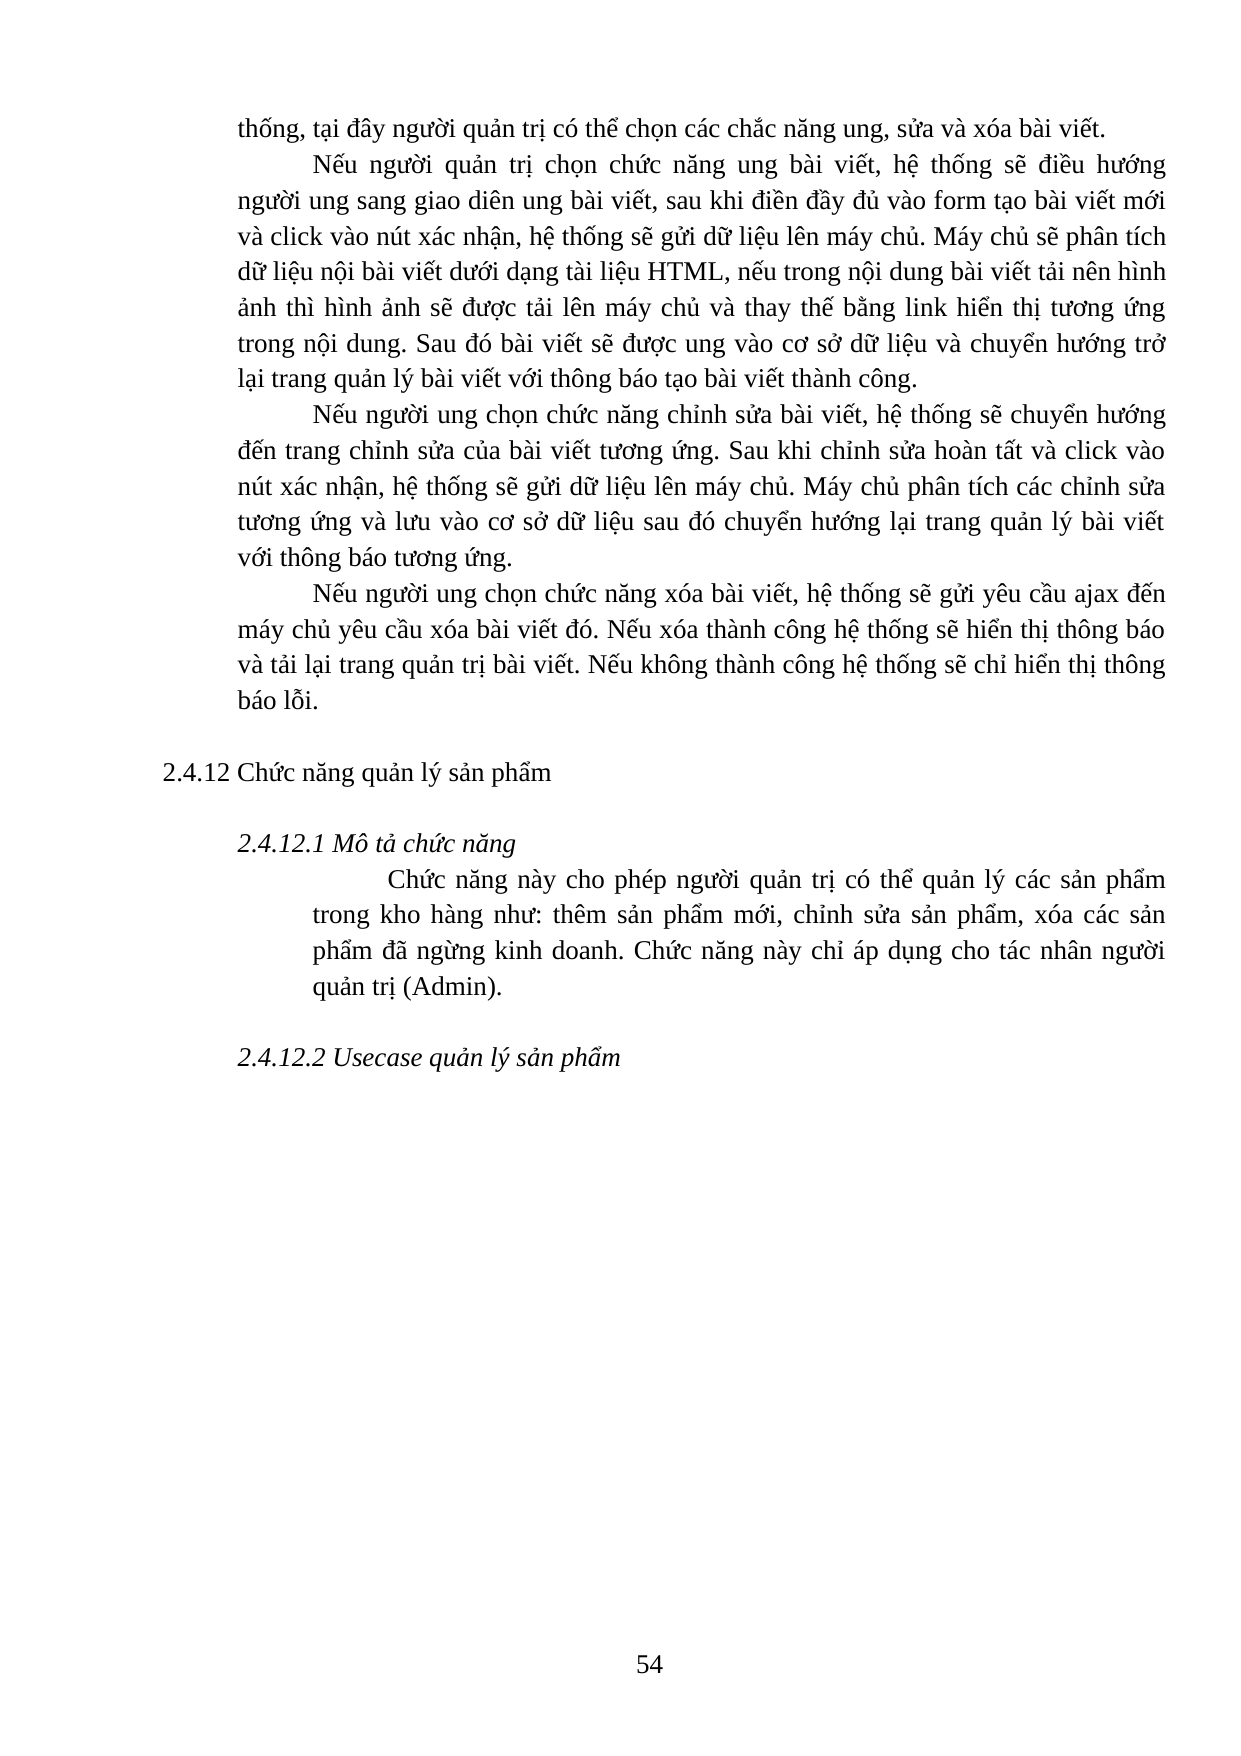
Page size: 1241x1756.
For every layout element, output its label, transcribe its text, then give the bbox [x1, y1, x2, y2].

text Chức năng này cho phép người quản trị có thể quản lý các sản phẩm trong kho hàng như: thêm sản phẩm mới, chỉnh sửa sản phẩm, xóa các sản phẩm đã ngừng kinh doanh. Chức năng này chỉ áp dụng cho tác nhân người quản trị (Admin). [312, 863, 1167, 1001]
text Nếu người ung chọn chức năng xóa bài viết, hệ thống sẽ gửi yêu cầu ajax đến máy chủ yêu cầu xóa bài viết đó. Nếu xóa thành công hệ thống sẽ hiển thị thông báo và tải lại trang quản trị bài viết. Nếu không thành công hệ thống sẽ chỉ hiển thị thông báo lỗi. [237, 577, 1167, 715]
text 2.4.12.2 Usecase quản lý sản phẩm [162, 1041, 1167, 1073]
text 2.4.12.1 Mô tả chức năng [162, 827, 1167, 858]
text 2.4.12 Chức năng quản lý sản phẩm [162, 756, 1167, 787]
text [237, 112, 1167, 144]
text Nếu người ung chọn chức năng chỉnh sửa bài viết, hệ thống sẽ chuyển hướng đến trang chỉnh sửa của bài viết tương ứng. Sau khi chỉnh sửa hoàn tất và click vào nút xác nhận, hệ thống sẽ gửi dữ liệu lên máy chủ. Máy chủ phân tích các chỉnh sửa tương ứng và lưu vào cơ sở dữ liệu sau đó chuyển hướng lại trang quản lý bài viết với thông báo tương ứng. [237, 398, 1167, 572]
text Nếu người quản trị chọn chức năng ung bài viết, hệ thống sẽ điều hướng người ung sang giao diên ung bài viết, sau khi điền đầy đủ vào form tạo bài viết mới và click vào nút xác nhận, hệ thống sẽ gửi dữ liệu lên máy chủ. Máy chủ sẽ phân tích dữ liệu nội bài viết dưới dạng tài liệu HTML, nếu trong nội dung bài viết tải nên hình ảnh thì hình ảnh sẽ được tải lên máy chủ và thay thế bằng link hiển thị tương ứng trong nội dung. Sau đó bài viết sẽ được ung vào cơ sở dữ liệu và chuyển hướng trở lại trang quản lý bài viết với thông báo tạo bài viết thành công. [237, 148, 1167, 394]
